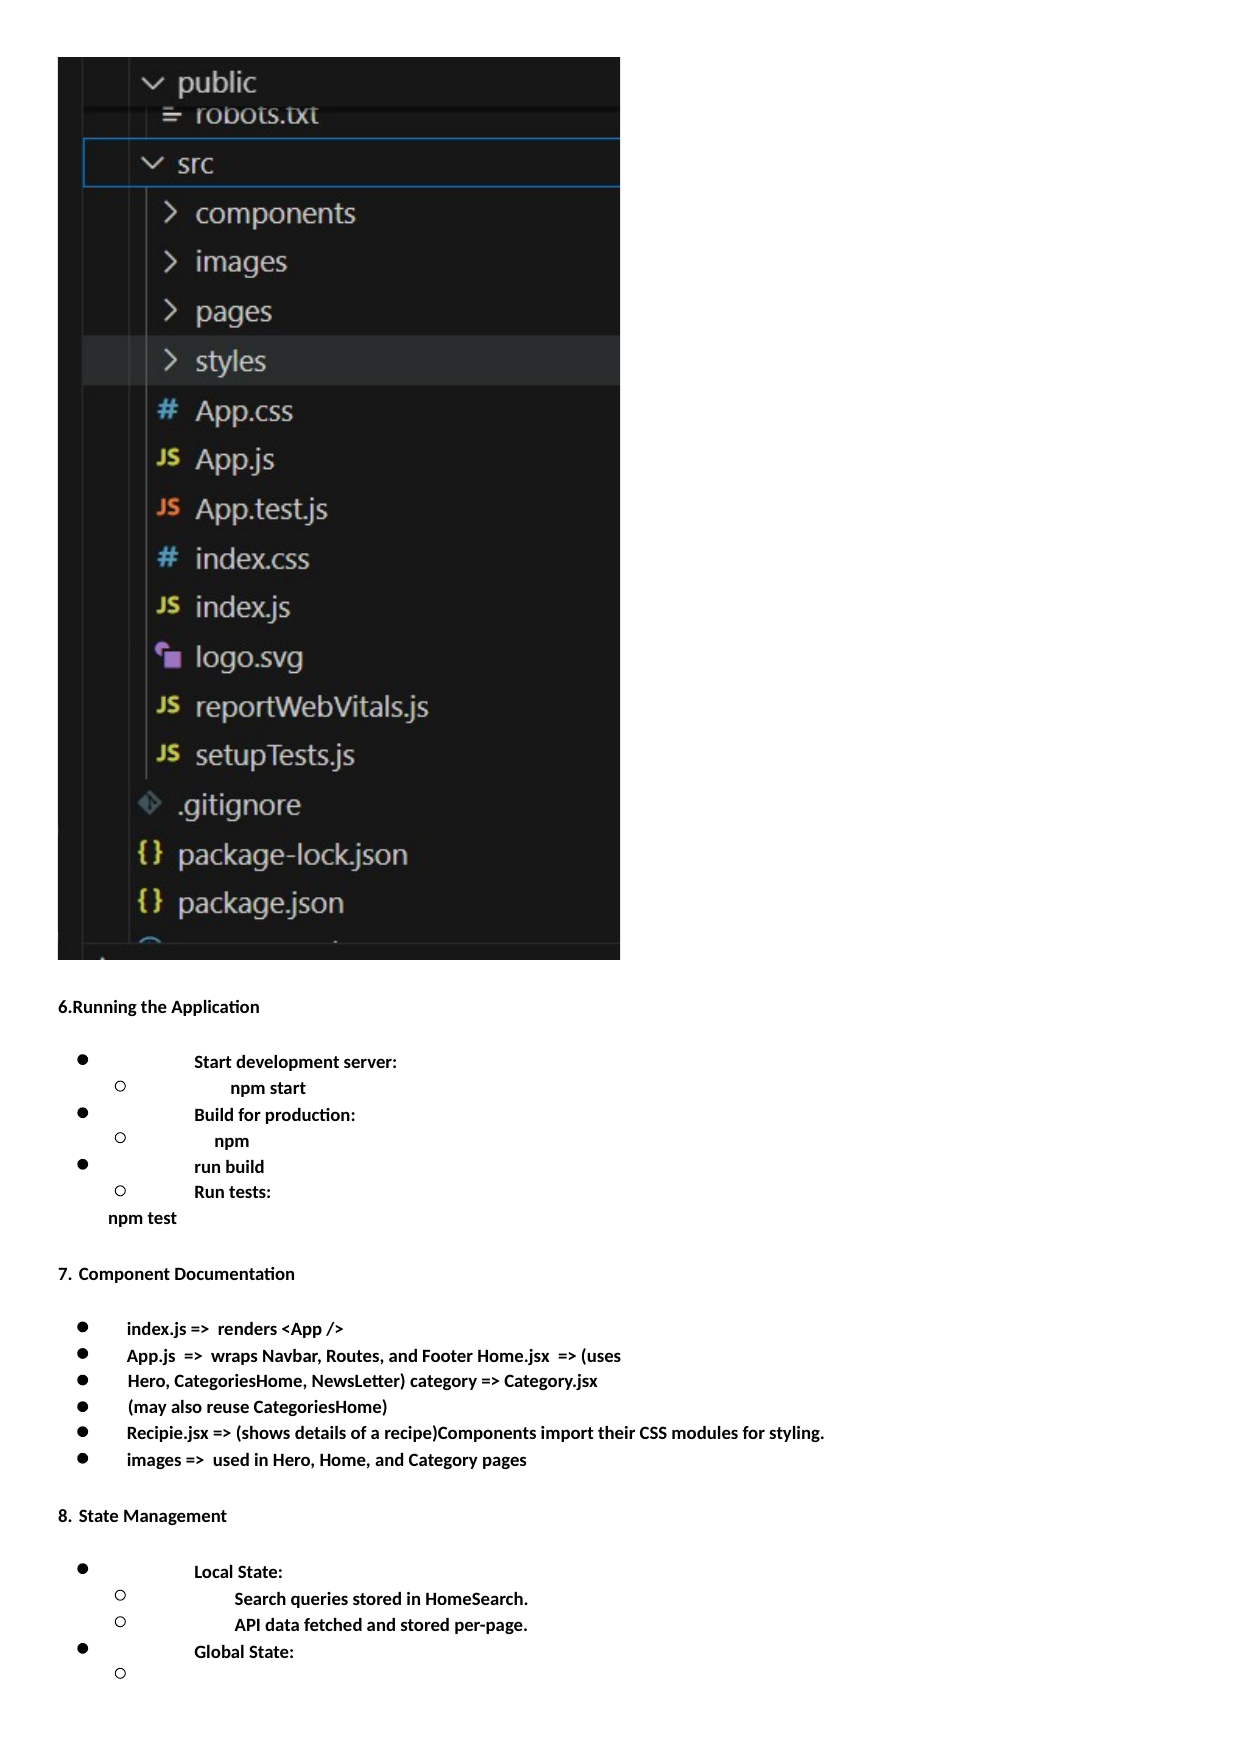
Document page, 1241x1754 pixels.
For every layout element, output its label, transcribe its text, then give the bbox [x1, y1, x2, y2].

text Global State: [108, 1640, 930, 1663]
list State Management [58, 1504, 930, 1527]
text App.js => wraps Navbar, Routes, and Footer Home.jsx => (uses Hero, CategoriesHome, NewsLetter) category => Category.jsx (may also reuse CategoriesHome) [77, 1344, 639, 1418]
text Start development server: [108, 1050, 930, 1073]
text npm run build Run tests: npm test [108, 1129, 274, 1229]
text API data fetched and stored per-page. [144, 1613, 930, 1636]
text index.js => renders <App /> [77, 1317, 930, 1340]
text Recipie.jsx => (shows details of a recipe)Components import their CSS modules for styling. [77, 1421, 930, 1444]
text Local State: [108, 1561, 930, 1583]
text 6.Running the Application [58, 995, 930, 1018]
text images => used in Hero, Home, and Category pages [77, 1448, 930, 1471]
text Search queries stored in HomeSearch. [144, 1587, 930, 1610]
text npm start [144, 1076, 930, 1099]
text Build for production: [108, 1103, 930, 1126]
picture [57, 57, 621, 960]
list Component Documentation [58, 1262, 930, 1285]
